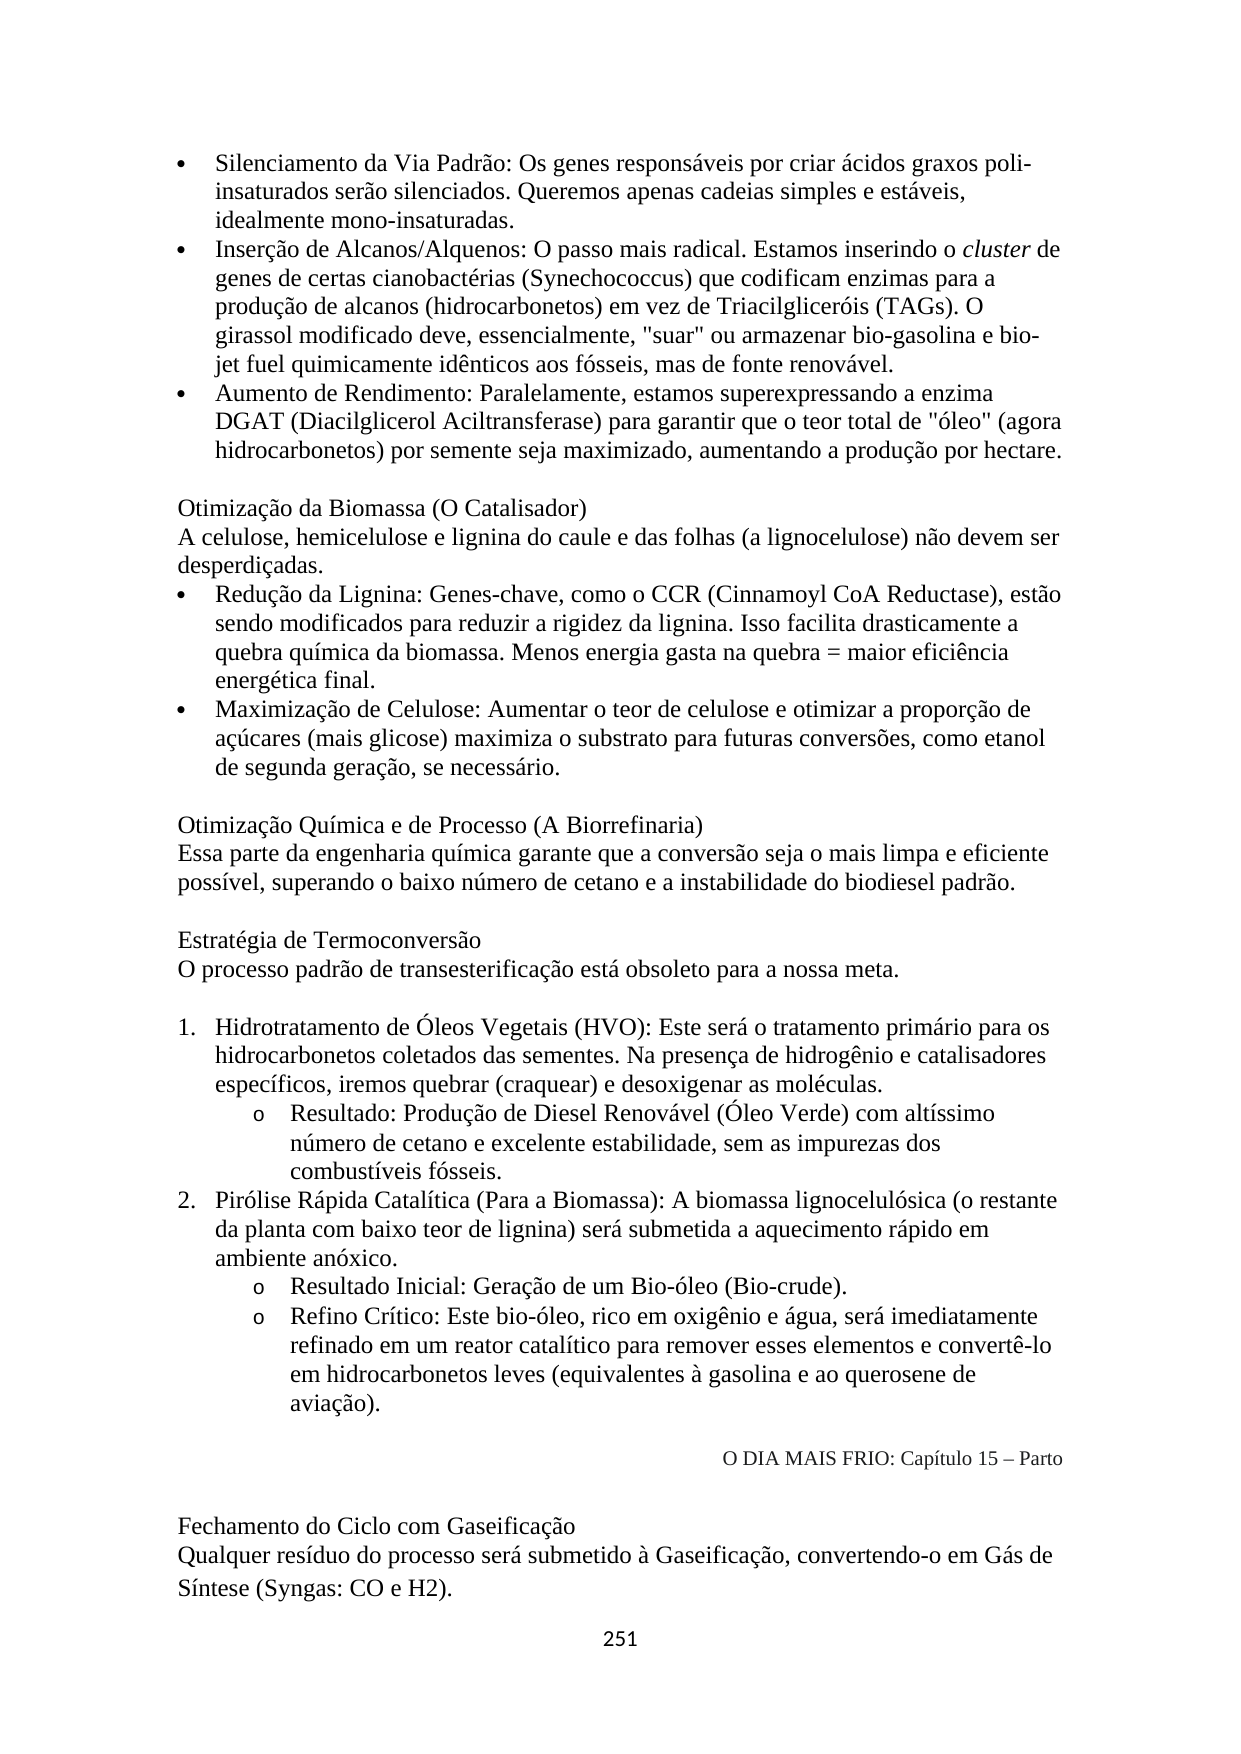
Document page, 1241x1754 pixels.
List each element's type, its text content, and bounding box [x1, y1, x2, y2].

list Maximização de Celulose: Aumentar o teor de celulose e otimizar a proporção de açúcares (mais glicose) maximiza o substrato para futuras conversões, como etanol de segunda geração, se necessário. [177, 694, 1063, 781]
text Essa parte da engenharia química garante que a conversão seja o mais limpa e eficiente possível, superando o baixo número de cetano e a instabilidade do biodiesel padrão. [177, 838, 1063, 896]
text Fechamento do Ciclo com Gaseificação [177, 1511, 1063, 1540]
text Otimização Química e de Processo (A Biorrefinaria) [177, 810, 1063, 838]
text Estratégia de Termoconversão [177, 925, 1063, 954]
list Resultado Inicial: Geração de um Bio-óleo (Bio-crude). [252, 1271, 1063, 1301]
list Silenciamento da Via Padrão: Os genes responsáveis por criar ácidos graxos poli-insaturados serão silenciados. Queremos apenas cadeias simples e estáveis, idealmente mono-insaturadas. [177, 148, 1063, 234]
list Aumento de Rendimento: Paralelamente, estamos superexpressando a enzima DGAT (Diacilglicerol Aciltransferase) para garantir que o teor total de "óleo" (agora hidrocarbonetos) por semente seja maximizado, aumentando a produção por hectare. [177, 378, 1063, 464]
text O processo padrão de transesterificação está obsoleto para a nossa meta. [177, 954, 1063, 983]
text Otimização da Biomassa (O Catalisador) [177, 493, 1063, 522]
text A celulose, hemicelulose e lignina do caule e das folhas (a lignocelulose) não devem ser desperdiçadas. [177, 522, 1063, 579]
list Hidrotratamento de Óleos Vegetais (HVO): Este será o tratamento primário para os hidrocarbonetos coletados das sementes. Na presença de hidrogênio e catalisadores específicos, iremos quebrar (craquear) e desoxigenar as moléculas. [177, 1012, 1063, 1098]
list Redução da Lignina: Genes-chave, como o CCR (Cinnamoyl CoA Reductase), estão sendo modificados para reduzir a rigidez da lignina. Isso facilita drasticamente a quebra química da biomassa. Menos energia gasta na quebra = maior eficiência energética final. [177, 579, 1063, 694]
list Inserção de Alcanos/Alquenos: O passo mais radical. Estamos inserindo o cluster de genes de certas cianobactérias (Synechococcus) que codificam enzimas para a produção de alcanos (hidrocarbonetos) em vez de Triacilgliceróis (TAGs). O girassol modificado deve, essencialmente, "suar" ou armazenar bio-gasolina e bio-jet fuel quimicamente idênticos aos fósseis, mas de fonte renovável. [177, 234, 1063, 378]
list Refino Crítico: Este bio-óleo, rico em oxigênio e água, será imediatamente refinado em um reator catalítico para remover esses elementos e convertê-lo em hidrocarbonetos leves (equivalentes à gasolina e ao querosene de aviação). [252, 1301, 1063, 1417]
text Qualquer resíduo do processo será submetido à Gaseificação, convertendo-o em Gás de Síntese (Syngas: CO e H2). [177, 1540, 1063, 1602]
list Pirólise Rápida Catalítica (Para a Biomassa): A biomassa lignocelulósica (o restante da planta com baixo teor de lignina) será submetida a aquecimento rápido em ambiente anóxico. [177, 1185, 1063, 1271]
list Resultado: Produção de Diesel Renovável (Óleo Verde) com altíssimo número de cetano e excelente estabilidade, sem as impurezas dos combustíveis fósseis. [252, 1098, 1063, 1185]
text O DIA MAIS FRIO: Capítulo 15 – Parto [177, 1446, 1063, 1470]
